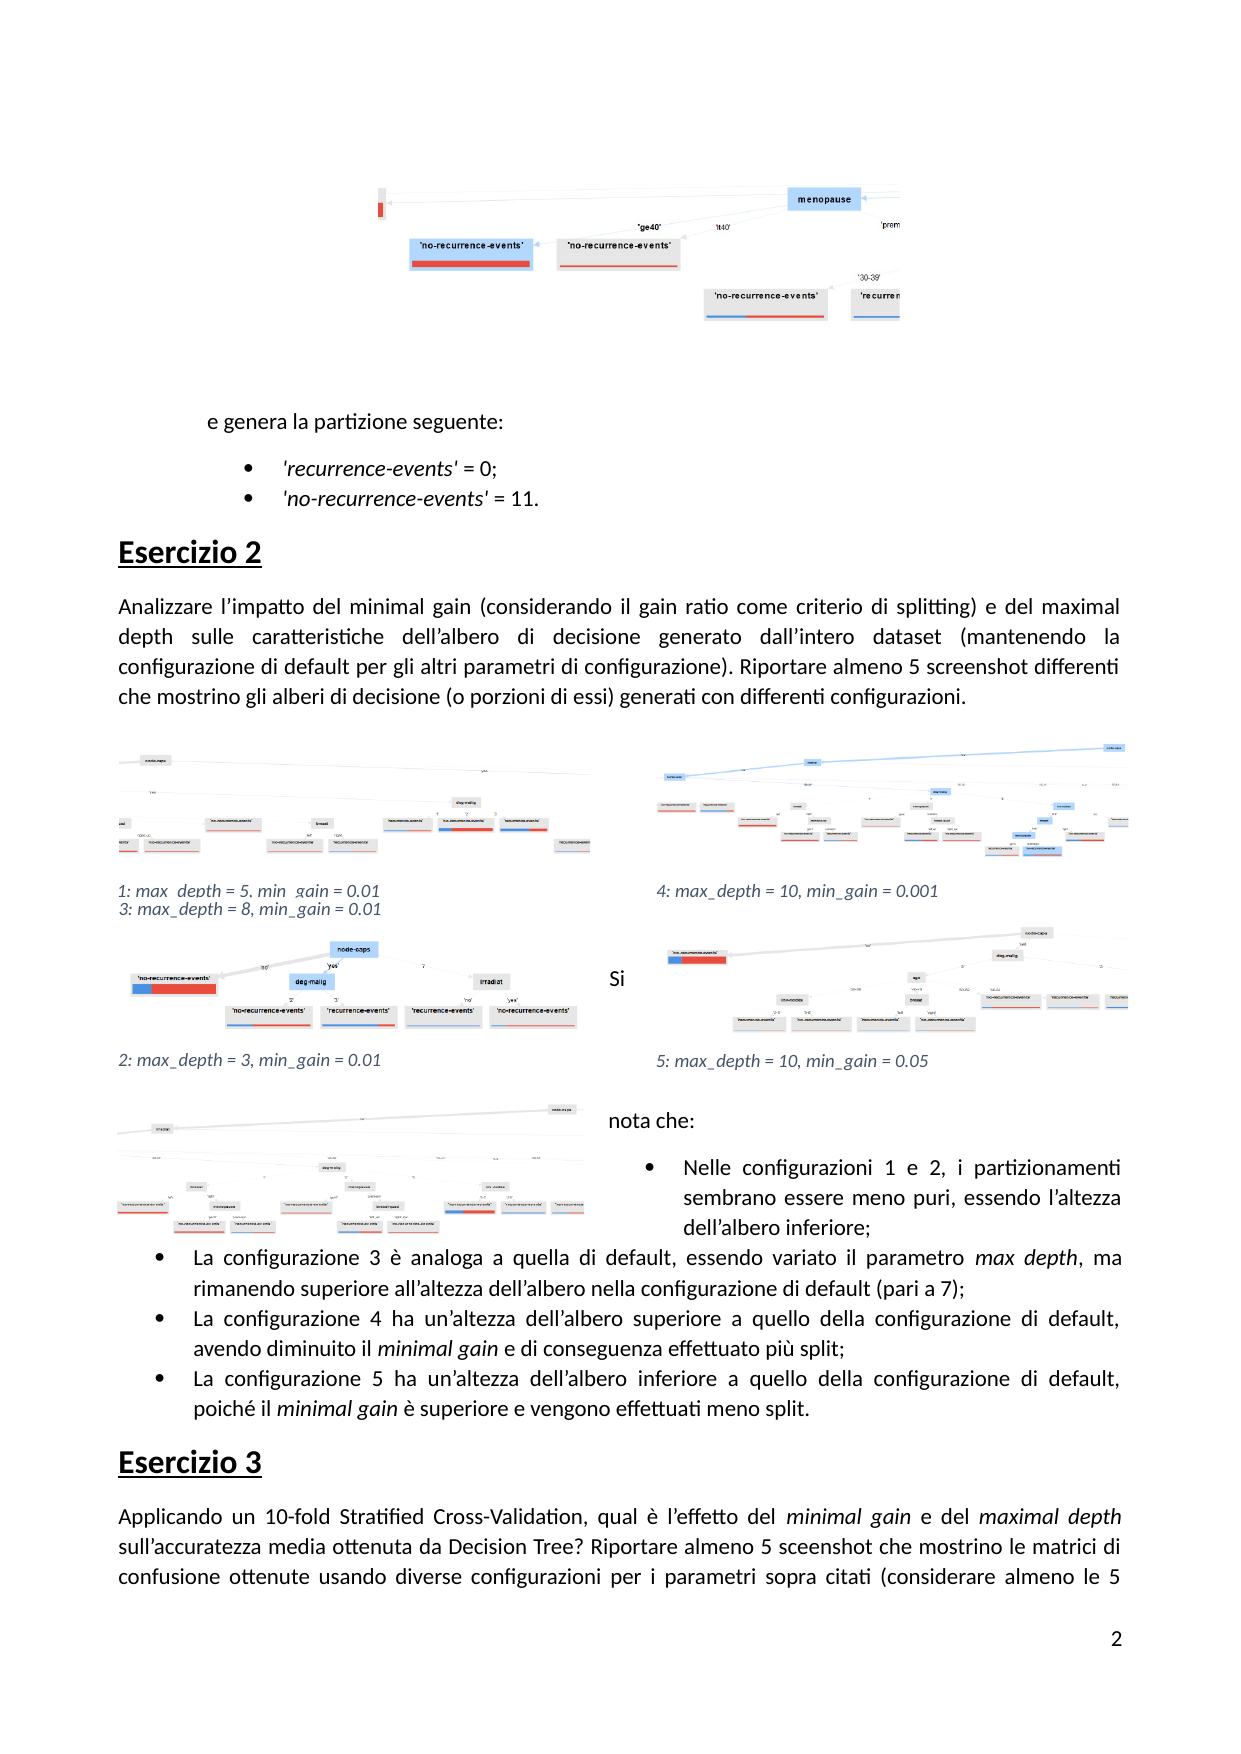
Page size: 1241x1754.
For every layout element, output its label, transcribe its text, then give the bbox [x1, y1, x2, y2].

list Nelle configurazioni 1 e 2, i partizionamenti sembrano essere meno puri, essendo l’altezza dell’albero inferiore; [590, 1153, 1122, 1241]
text e genera la partizione seguente: [156, 407, 1122, 435]
list 'no-recurrence-events' = 11. [244, 484, 1122, 512]
text Esercizio 3 [118, 1441, 1122, 1482]
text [118, 1502, 1122, 1591]
picture [378, 147, 900, 389]
text Si nota che: [118, 964, 1122, 1134]
list La configurazione 5 ha un’altezza dell’albero inferiore a quello della configurazione di default, poiché il minimal gain è superiore e vengono effettuati meno split. [156, 1364, 1122, 1423]
picture [118, 935, 591, 1038]
picture [656, 736, 1129, 864]
list La configurazione 4 ha un’altezza dell’albero superiore a quello della configurazione di default, avendo diminuito il minimal gain e di conseguenza effettuato più split; [156, 1304, 1122, 1362]
picture [117, 1092, 590, 1243]
text Analizzare l’impatto del minimal gain (considerando il gain ratio come criterio di splitting) e del maximal depth sulle caratteristiche dell’albero di decisione generato dall’intero dataset (mantenendo la configurazione di default per gli altri parametri di configurazione). Riportare almeno 5 screenshot differenti che mostrino gli alberi di decisione (o porzioni di essi) generati con differenti configurazioni. [118, 592, 1122, 711]
text Esercizio 2 [118, 531, 1122, 572]
picture [655, 911, 1129, 1038]
picture [117, 729, 591, 871]
list 'recurrence-events' = 0; [244, 454, 1122, 482]
list La configurazione 3 è analoga a quella di default, essendo variato il parametro max depth, ma rimanendo superiore all’altezza dell’albero nella configurazione di default (pari a 7); [156, 1243, 1122, 1302]
